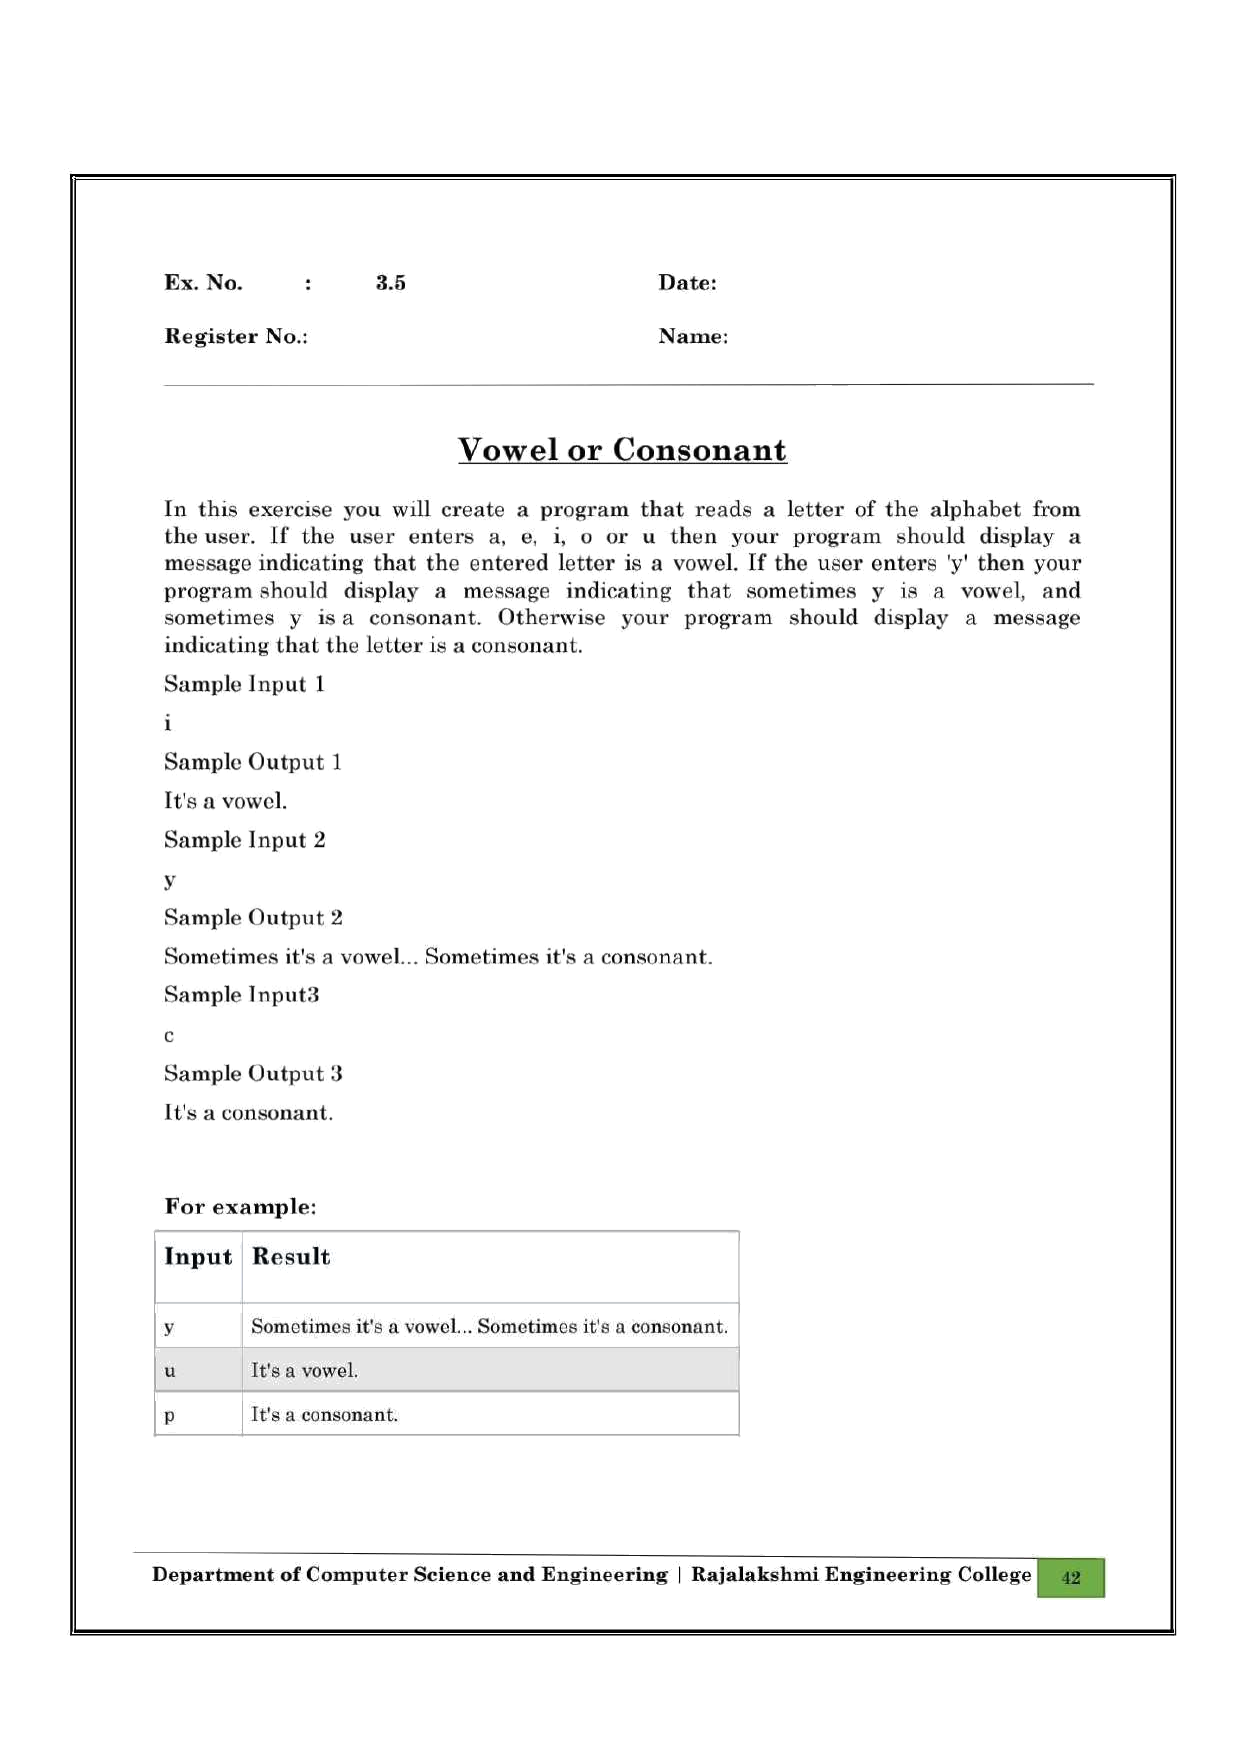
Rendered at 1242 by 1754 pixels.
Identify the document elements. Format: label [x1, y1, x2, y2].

picture [64, 168, 1177, 1636]
